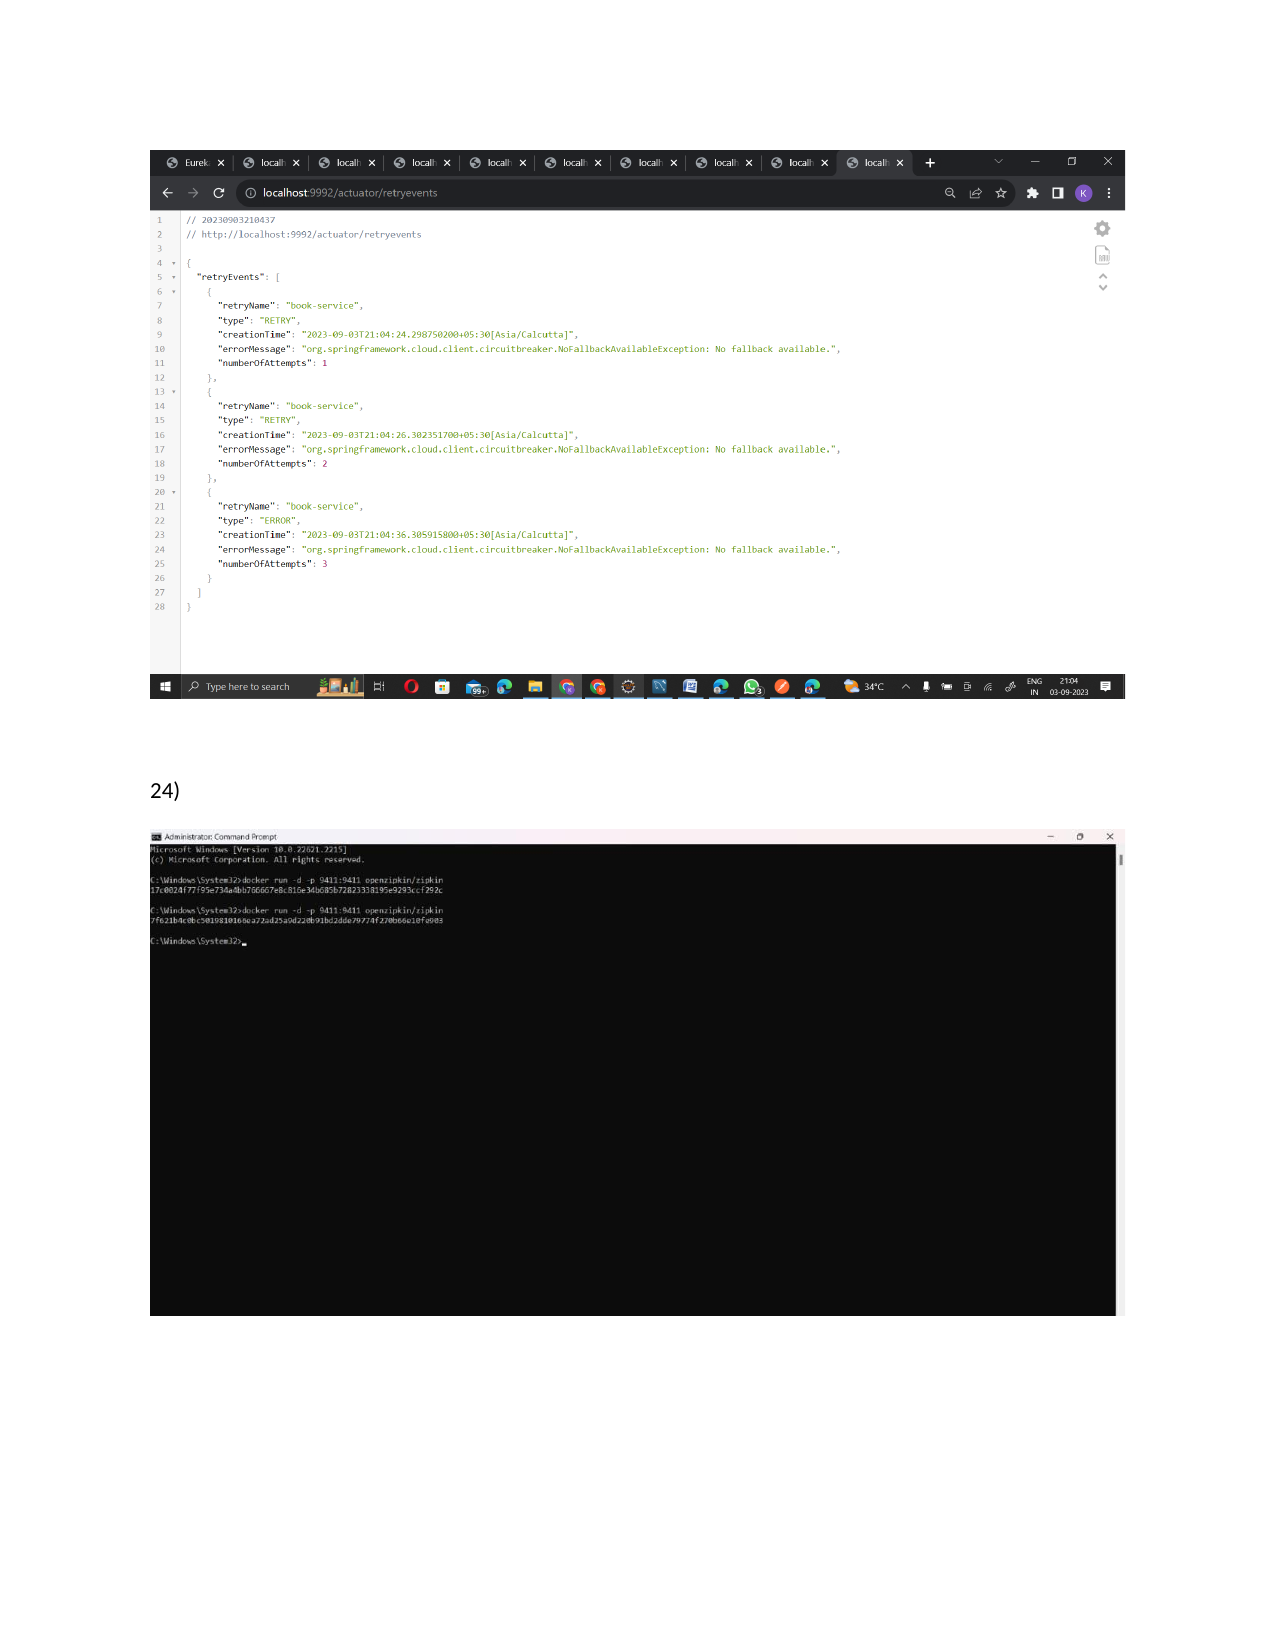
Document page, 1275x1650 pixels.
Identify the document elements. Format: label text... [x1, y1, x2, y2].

text 24) [150, 776, 1125, 804]
picture [150, 150, 1125, 699]
picture [150, 829, 1125, 1316]
